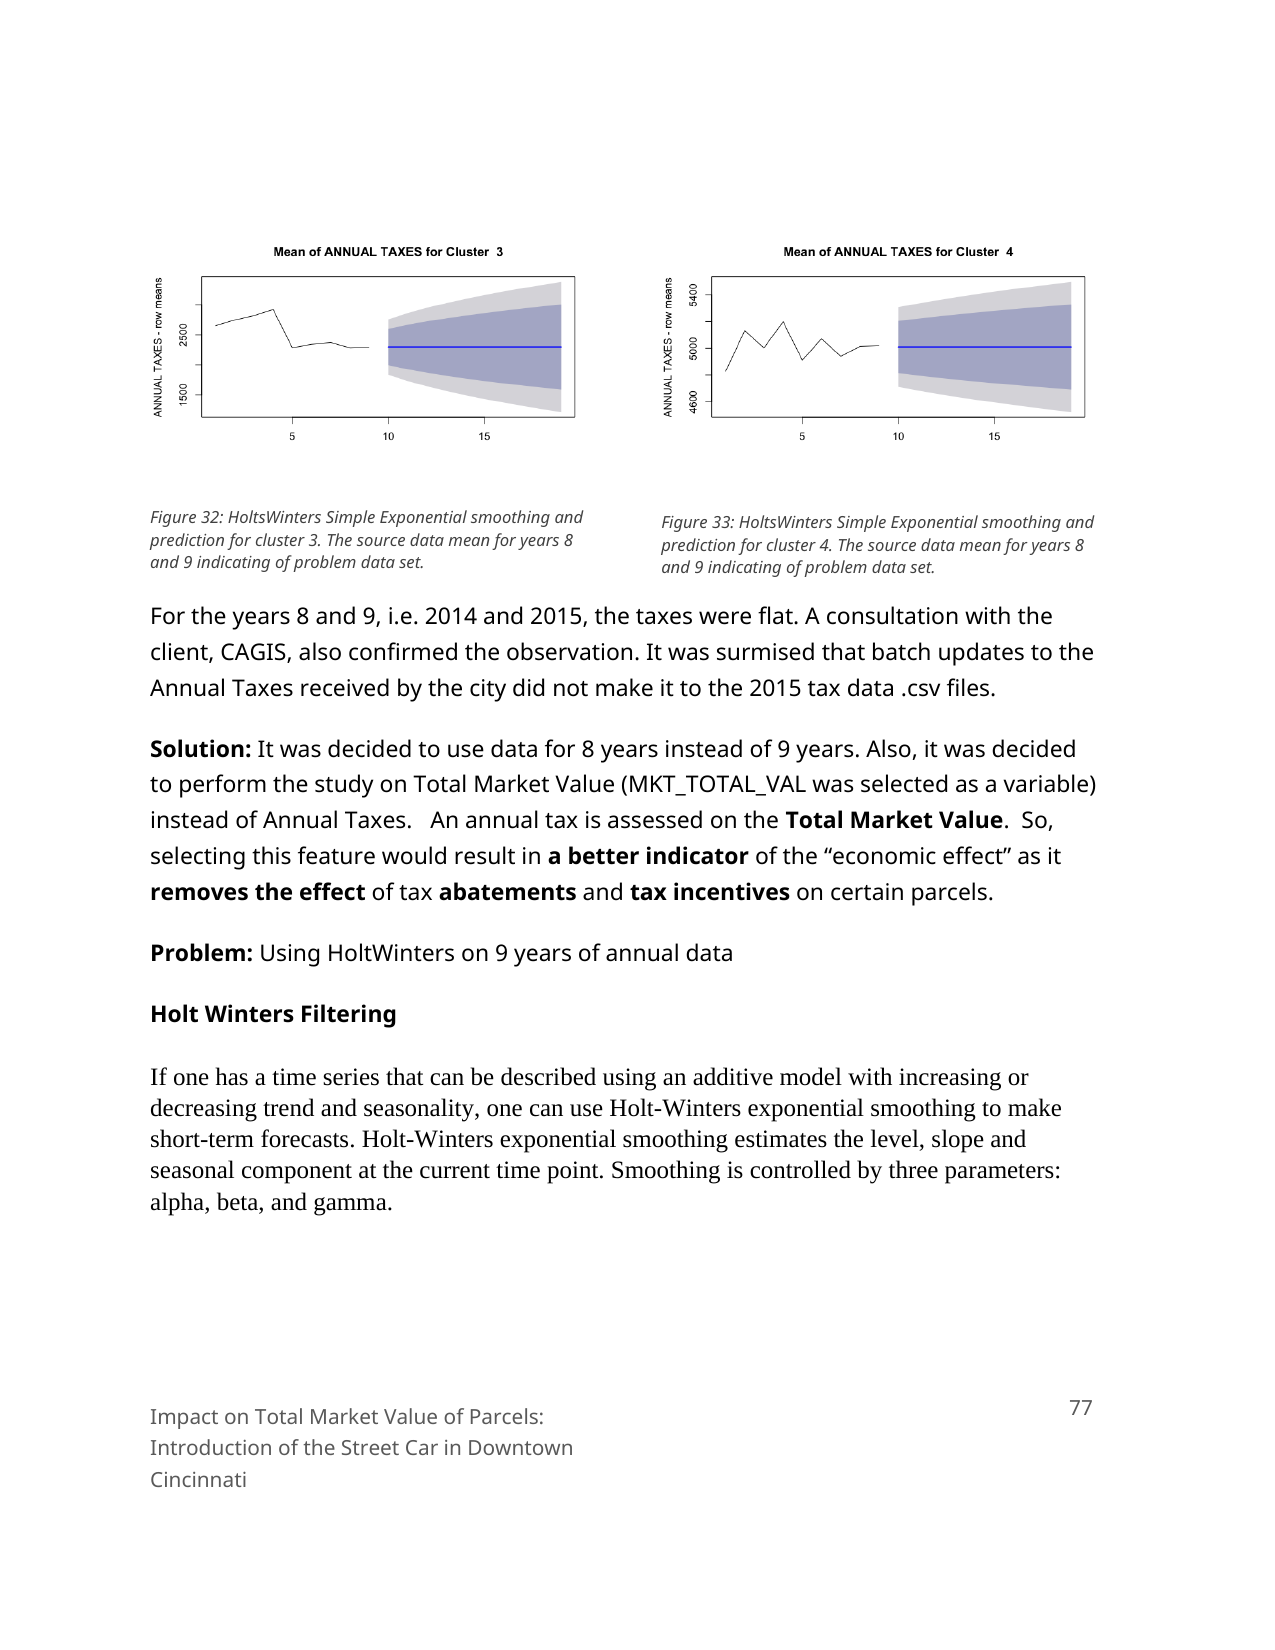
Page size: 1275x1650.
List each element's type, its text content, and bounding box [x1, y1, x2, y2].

text For the years 8 and 9, i.e. 2014 and 2015, the taxes were flat. A consultation with the client, CAGIS, also confirmed the observation. It was surmised that batch updates to the Annual Taxes received by the city did not make it to the 2015 tax data .csv files. [150, 600, 1097, 703]
text Figure 33: HoltsWinters Simple Exponential smoothing and prediction for cluster 4. The source data mean for years 8 and 9 indicating of problem data set. [661, 511, 1097, 579]
picture [150, 225, 600, 481]
text If one has a time series that can be described using an additive model with increasing or decreasing trend and seasonality, one can use Holt-Winters exponential smoothing to make short-term forecasts. Holt-Winters exponential smoothing estimates the level, slope and seasonal component at the current time point. Smoothing is controlled by three parameters: alpha, beta, and gamma. [150, 1059, 1097, 1215]
text Figure 32: HoltsWinters Simple Exponential smoothing and prediction for cluster 3. The source data mean for years 8 and 9 indicating of problem data set. [150, 506, 586, 574]
text Holt Winters Filtering [150, 998, 1097, 1029]
text Problem: Using HoltWinters on 9 years of annual data [150, 937, 1097, 968]
text Solution: It was decided to use data for 8 years instead of 9 years. Also, it was decided to perform the study on Total Market Value (MKT_TOTAL_VAL was selected as a variable) instead of Annual Taxes. An annual tax is assessed on the Total Market Value. So, selecting this feature would result in a better indicator of the “economic effect” as it removes the effect of tax abatements and tax incentives on certain parcels. [150, 732, 1097, 907]
picture [661, 225, 1111, 481]
